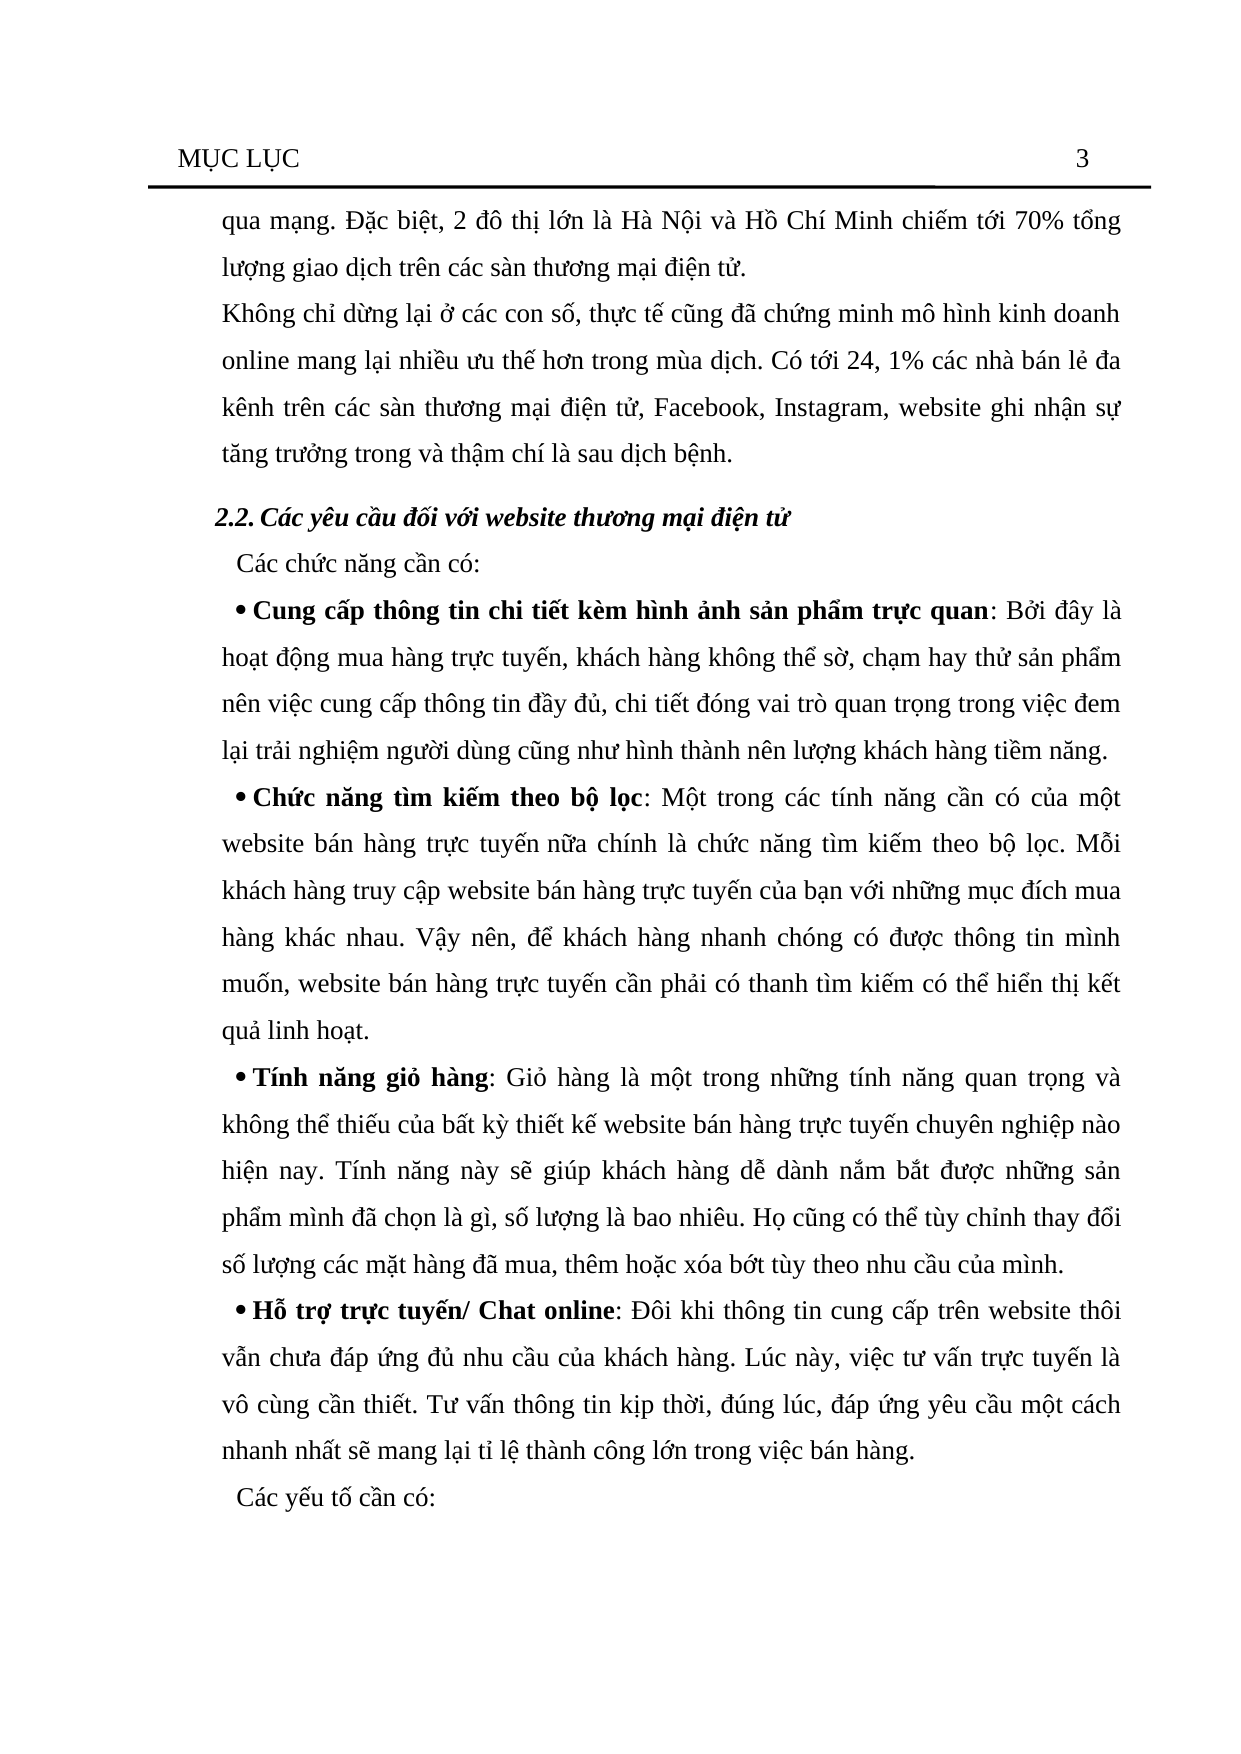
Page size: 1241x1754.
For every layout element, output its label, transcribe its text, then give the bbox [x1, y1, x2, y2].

list Chức năng tìm kiếm theo bộ lọc: Một trong các tính năng cần có của một website bán hàng trực tuyến nữa chính là chức năng tìm kiếm theo bộ lọc. Mỗi khách hàng truy cập website bán hàng trực tuyến của bạn với những mục đích mua hàng khác nhau. Vậy nên, để khách hàng nhanh chóng có được thông tin mình muốn, website bán hàng trực tuyến cần phải có thanh tìm kiếm có thể hiển thị kết quả linh hoạt. [222, 781, 1122, 1045]
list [222, 204, 1122, 282]
list Hỗ trợ trực tuyến/ Chat online: Đôi khi thông tin cung cấp trên website thôi vẫn chưa đáp ứng đủ nhu cầu của khách hàng. Lúc này, việc tư vấn trực tuyến là vô cùng cần thiết. Tư vấn thông tin kịp thời, đúng lúc, đáp ứng yêu cầu một cách nhanh nhất sẽ mang lại tỉ lệ thành công lớn trong việc bán hàng. [222, 1294, 1122, 1466]
list Không chỉ dừng lại ở các con số, thực tế cũng đã chứng minh mô hình kinh doanh online mang lại nhiều ưu thế hơn trong mùa dịch. Có tới 24, 1% các nhà bán lẻ đa kênh trên các sàn thương mại điện tử, Facebook, Instagram, website ghi nhận sự tăng trưởng trong và thậm chí là sau dịch bệnh. [222, 297, 1122, 468]
list Các yếu tố cần có: [222, 1481, 1122, 1512]
list Tính năng giỏ hàng: Giỏ hàng là một trong những tính năng quan trọng và không thể thiếu của bất kỳ thiết kế website bán hàng trực tuyến chuyên nghiệp nào hiện nay. Tính năng này sẽ giúp khách hàng dễ dành nắm bắt được những sản phẩm mình đã chọn là gì, số lượng là bao nhiêu. Họ cũng có thể tùy chỉnh thay đổi số lượng các mặt hàng đã mua, thêm hoặc xóa bớt tùy theo nhu cầu của mình. [222, 1061, 1122, 1279]
list Cung cấp thông tin chi tiết kèm hình ảnh sản phẩm trực quan: Bởi đây là hoạt động mua hàng trực tuyến, khách hàng không thể sờ, chạm hay thử sản phẩm nên việc cung cấp thông tin đầy đủ, chi tiết đóng vai trò quan trọng trong việc đem lại trải nghiệm người dùng cũng như hình thành nên lượng khách hàng tiềm năng. [222, 594, 1122, 765]
list Các chức năng cần có: [222, 547, 1122, 578]
subtitle Các yêu cầu đối với website thương mại điện tử [215, 501, 1122, 532]
